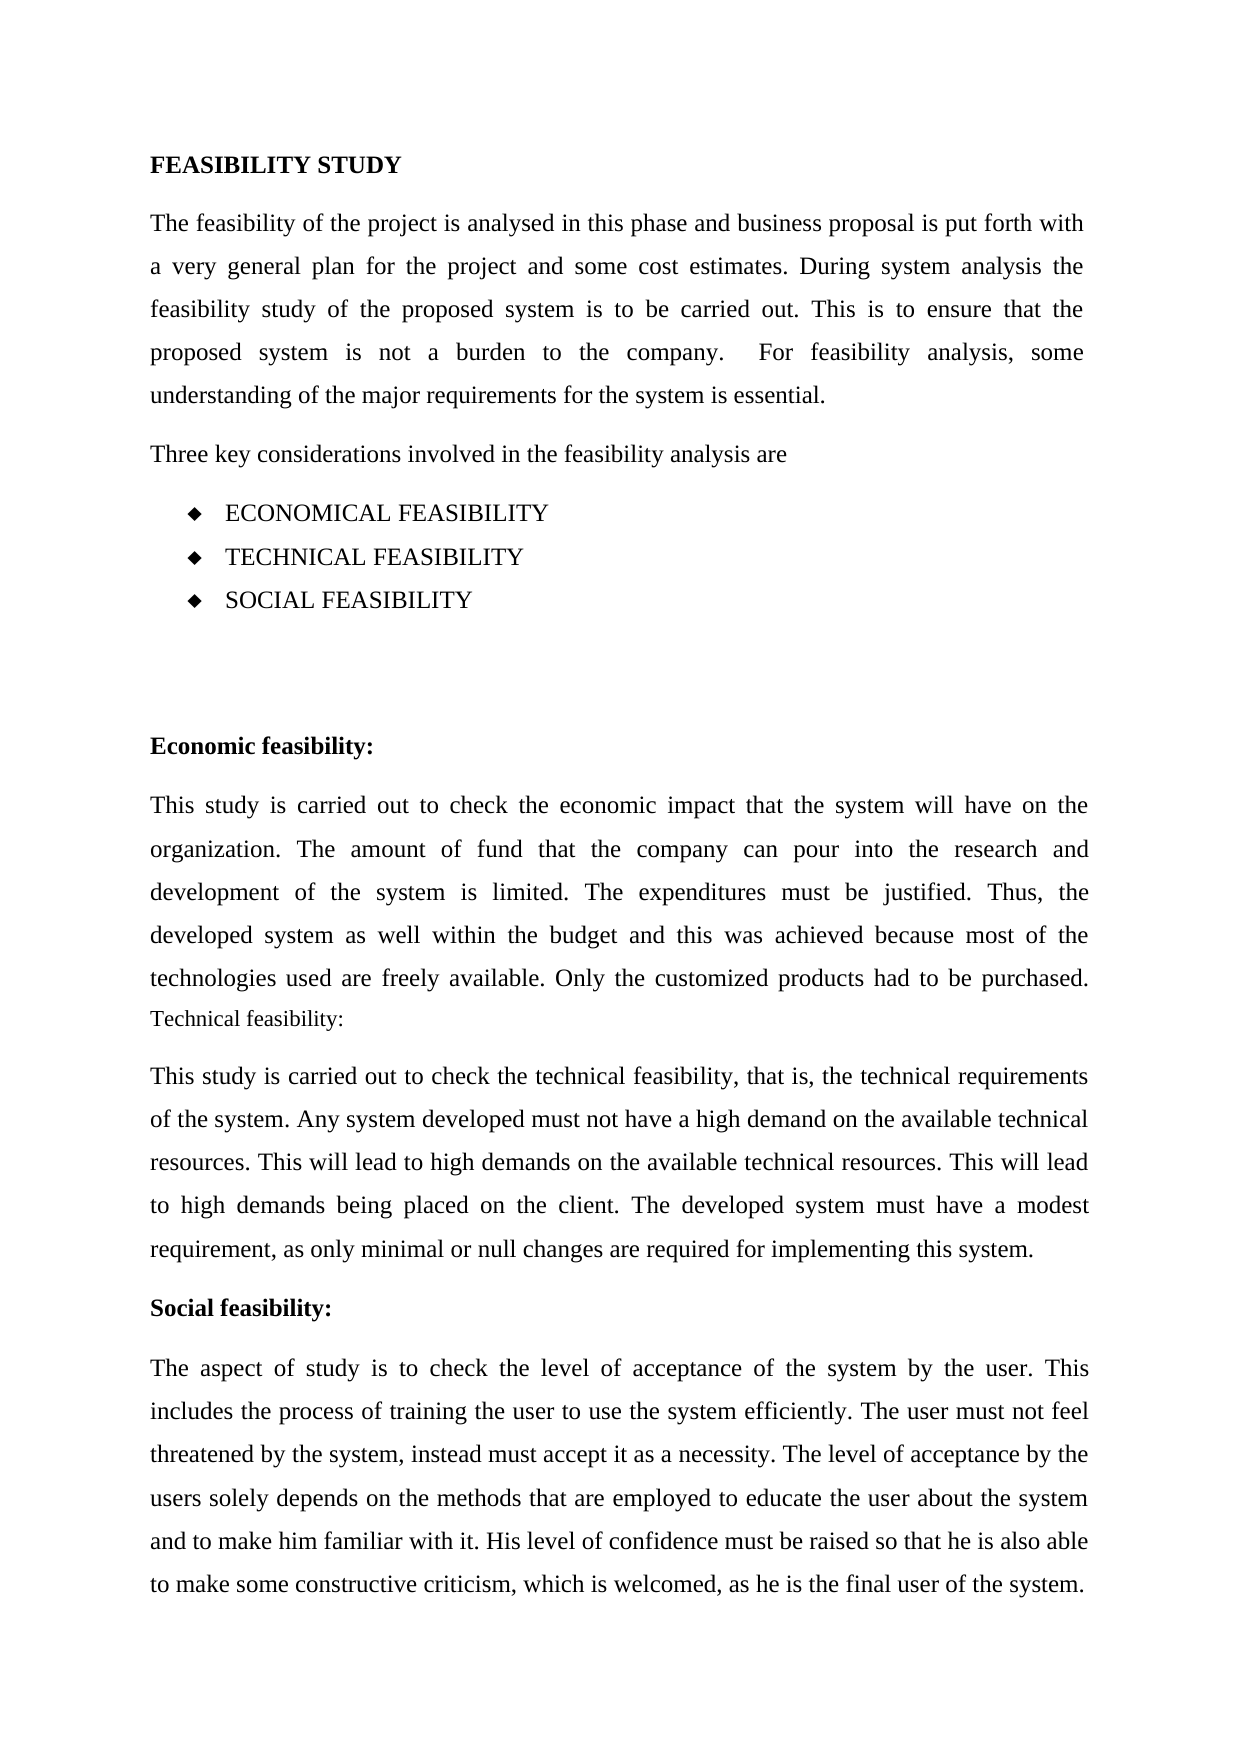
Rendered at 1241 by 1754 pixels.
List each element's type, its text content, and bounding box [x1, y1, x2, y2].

text This study is carried out to check the technical feasibility, that is, the technical requirements of the system. Any system developed must not have a high demand on the available technical resources. This will lead to high demands on the available technical resources. This will lead to high demands being placed on the client. The developed system must have a modest requirement, as only minimal or null changes are required for implementing this system. [150, 1061, 1090, 1262]
text Economic feasibility: [150, 731, 1090, 759]
text This study is carried out to check the economic impact that the system will have on the organization. The amount of fund that the company can pour into the research and development of the system is limited. The expenditures must be justified. Thus, the developed system as well within the budget and this was achieved because most of the technologies used are freely available. Only the customized products had to be purchased. Technical feasibility: [150, 791, 1090, 1031]
text Three key considerations involved in the feasibility analysis are [150, 439, 1090, 467]
text Social feasibility: [150, 1293, 1090, 1322]
list ECONOMICAL FEASIBILITY [187, 498, 1090, 527]
text FEASIBILITY STUDY [150, 150, 1085, 179]
list TECHNICAL FEASIBILITY [187, 542, 1090, 570]
list SOCIAL FEASIBILITY [187, 585, 1090, 613]
text The aspect of study is to check the level of acceptance of the system by the user. This includes the process of training the user to use the system efficiently. The user must not feel threatened by the system, instead must accept it as a necessity. The level of acceptance by the users solely depends on the methods that are employed to educate the user about the system and to make him familiar with it. His level of confidence must be raised so that he is also able to make some constructive criticism, which is welcomed, as he is the final user of the system. [150, 1353, 1090, 1598]
text The feasibility of the project is analysed in this phase and business proposal is put forth with a very general plan for the project and some cost estimates. During system analysis the feasibility study of the proposed system is to be carried out. This is to ensure that the proposed system is not a burden to the company. For feasibility analysis, some understanding of the major requirements for the system is essential. [150, 208, 1085, 409]
